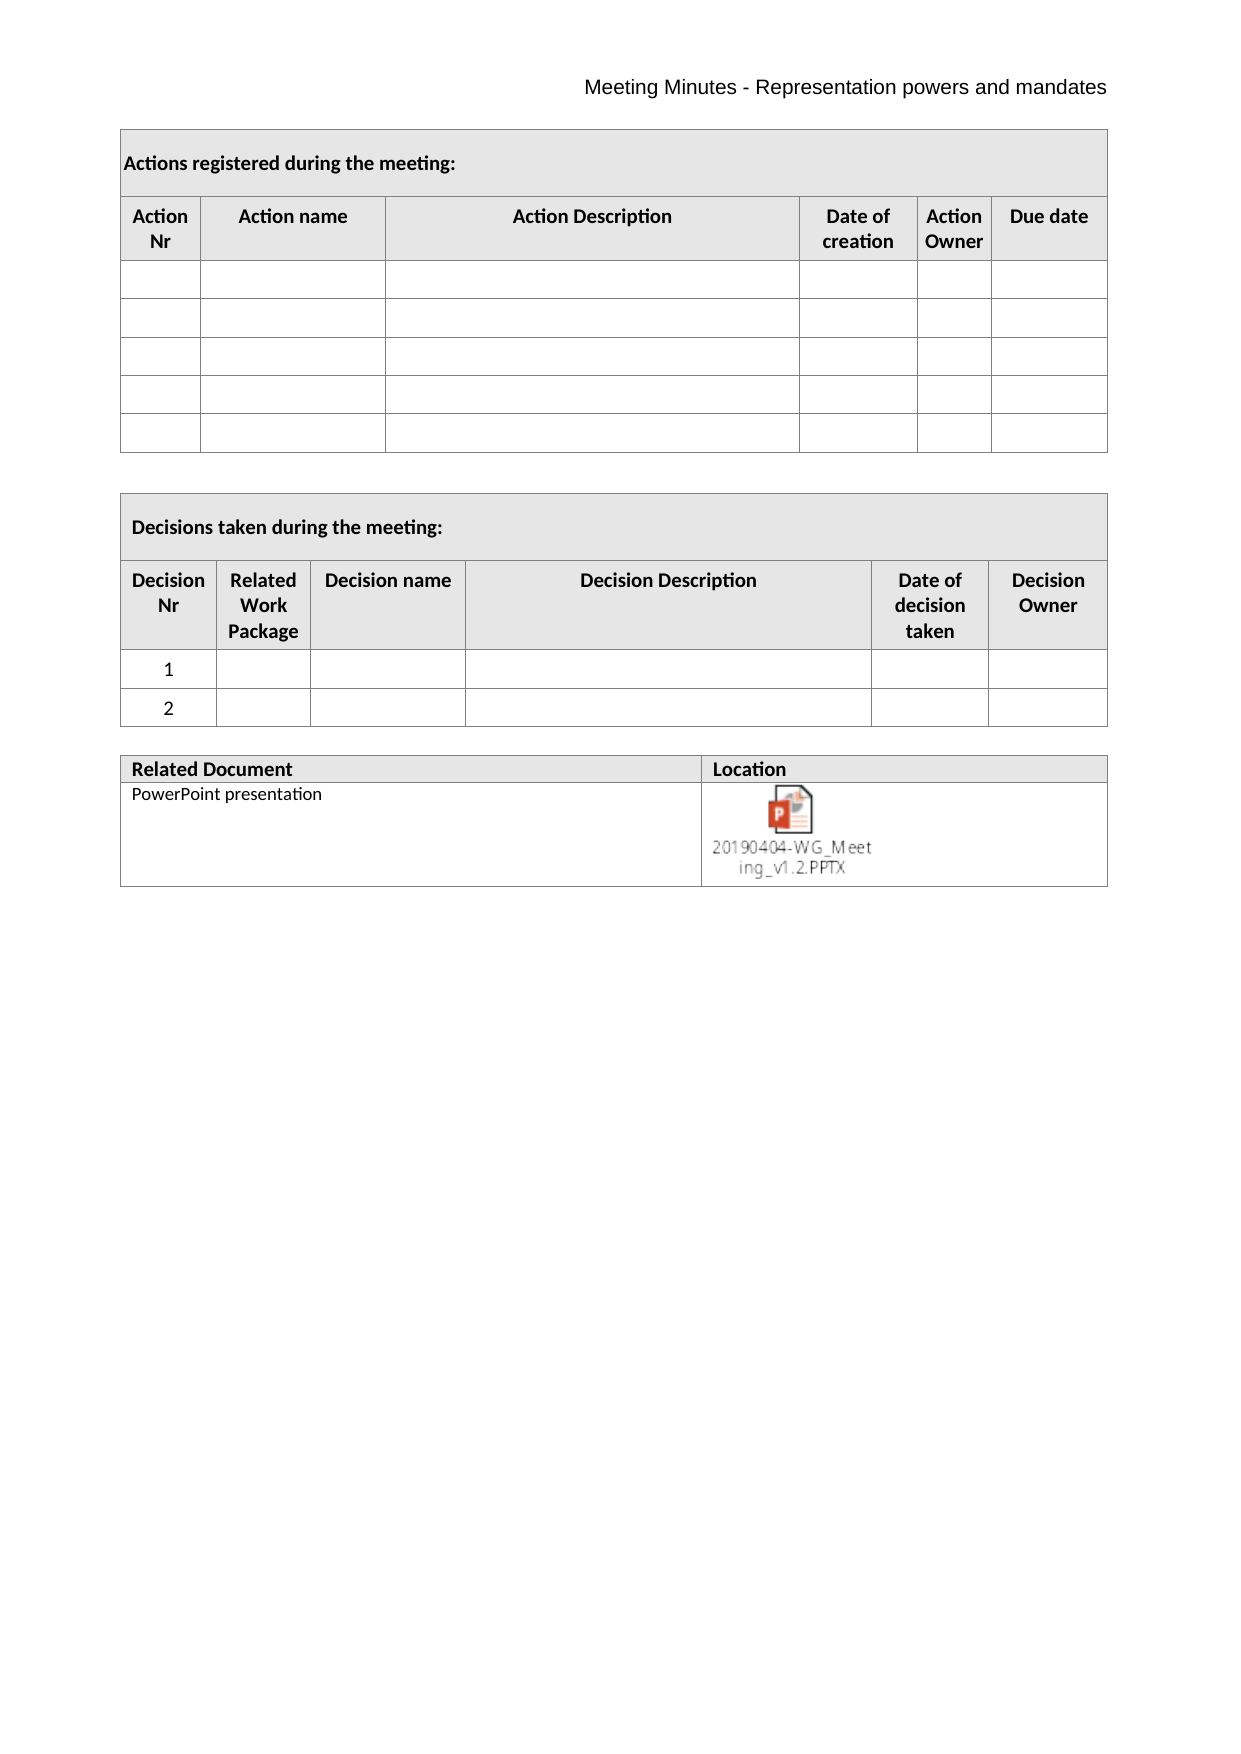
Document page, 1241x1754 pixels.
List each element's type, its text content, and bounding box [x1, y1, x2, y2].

table_cell Related Work Package [217, 561, 310, 649]
table_header Decisions taken during the meeting: [121, 494, 1107, 560]
table_cell [201, 261, 385, 298]
table_cell [466, 689, 871, 726]
table_cell [386, 376, 799, 413]
table_cell [992, 261, 1107, 298]
table_cell [992, 376, 1107, 413]
table_cell [918, 376, 991, 413]
table_cell Decision Nr [121, 561, 216, 649]
table_cell [918, 338, 991, 375]
table_cell [121, 376, 200, 413]
table_cell [918, 299, 991, 337]
table_cell [800, 261, 917, 298]
table_cell 1 [121, 650, 216, 688]
table_cell [989, 689, 1107, 726]
table_cell [311, 650, 465, 688]
table_cell [800, 414, 917, 452]
table_cell [918, 261, 991, 298]
table_cell Action name [201, 197, 385, 260]
table_cell [121, 338, 200, 375]
table_cell [872, 650, 988, 688]
table_cell [989, 650, 1107, 688]
table_cell Decision Description [466, 561, 871, 649]
table_cell Decision Owner [989, 561, 1107, 649]
table_cell [217, 650, 310, 688]
table_cell Due date [992, 197, 1107, 260]
table_cell Action Nr [121, 197, 200, 260]
table_cell Date of creation [800, 197, 917, 260]
table_cell [121, 414, 200, 452]
table_cell 2 [121, 689, 216, 726]
table_cell [800, 376, 917, 413]
table_cell [217, 689, 310, 726]
table_cell [386, 414, 799, 452]
table_header Related Document [121, 756, 701, 782]
table_cell [800, 338, 917, 375]
table_cell [121, 299, 200, 337]
table_cell [800, 299, 917, 337]
table_cell [702, 783, 1107, 886]
table_cell [201, 338, 385, 375]
table_cell [918, 414, 991, 452]
table_cell [992, 414, 1107, 452]
table_cell [201, 414, 385, 452]
table_cell Date of decision taken [872, 561, 988, 649]
table_cell [201, 299, 385, 337]
table_cell Action Owner [918, 197, 991, 260]
table_cell Decision name [311, 561, 465, 649]
table_cell [872, 689, 988, 726]
table_cell [386, 299, 799, 337]
table_cell [386, 261, 799, 298]
table_cell Action Description [386, 197, 799, 260]
table_header Location [702, 756, 1107, 782]
table_cell [121, 261, 200, 298]
table_cell [466, 650, 871, 688]
table_cell [992, 299, 1107, 337]
table_cell [992, 338, 1107, 375]
table_cell [386, 338, 799, 375]
table_cell [311, 689, 465, 726]
table_cell PowerPoint presentation [121, 783, 701, 886]
table_header Actions registered during the meeting: [121, 130, 1107, 196]
table_cell [201, 376, 385, 413]
